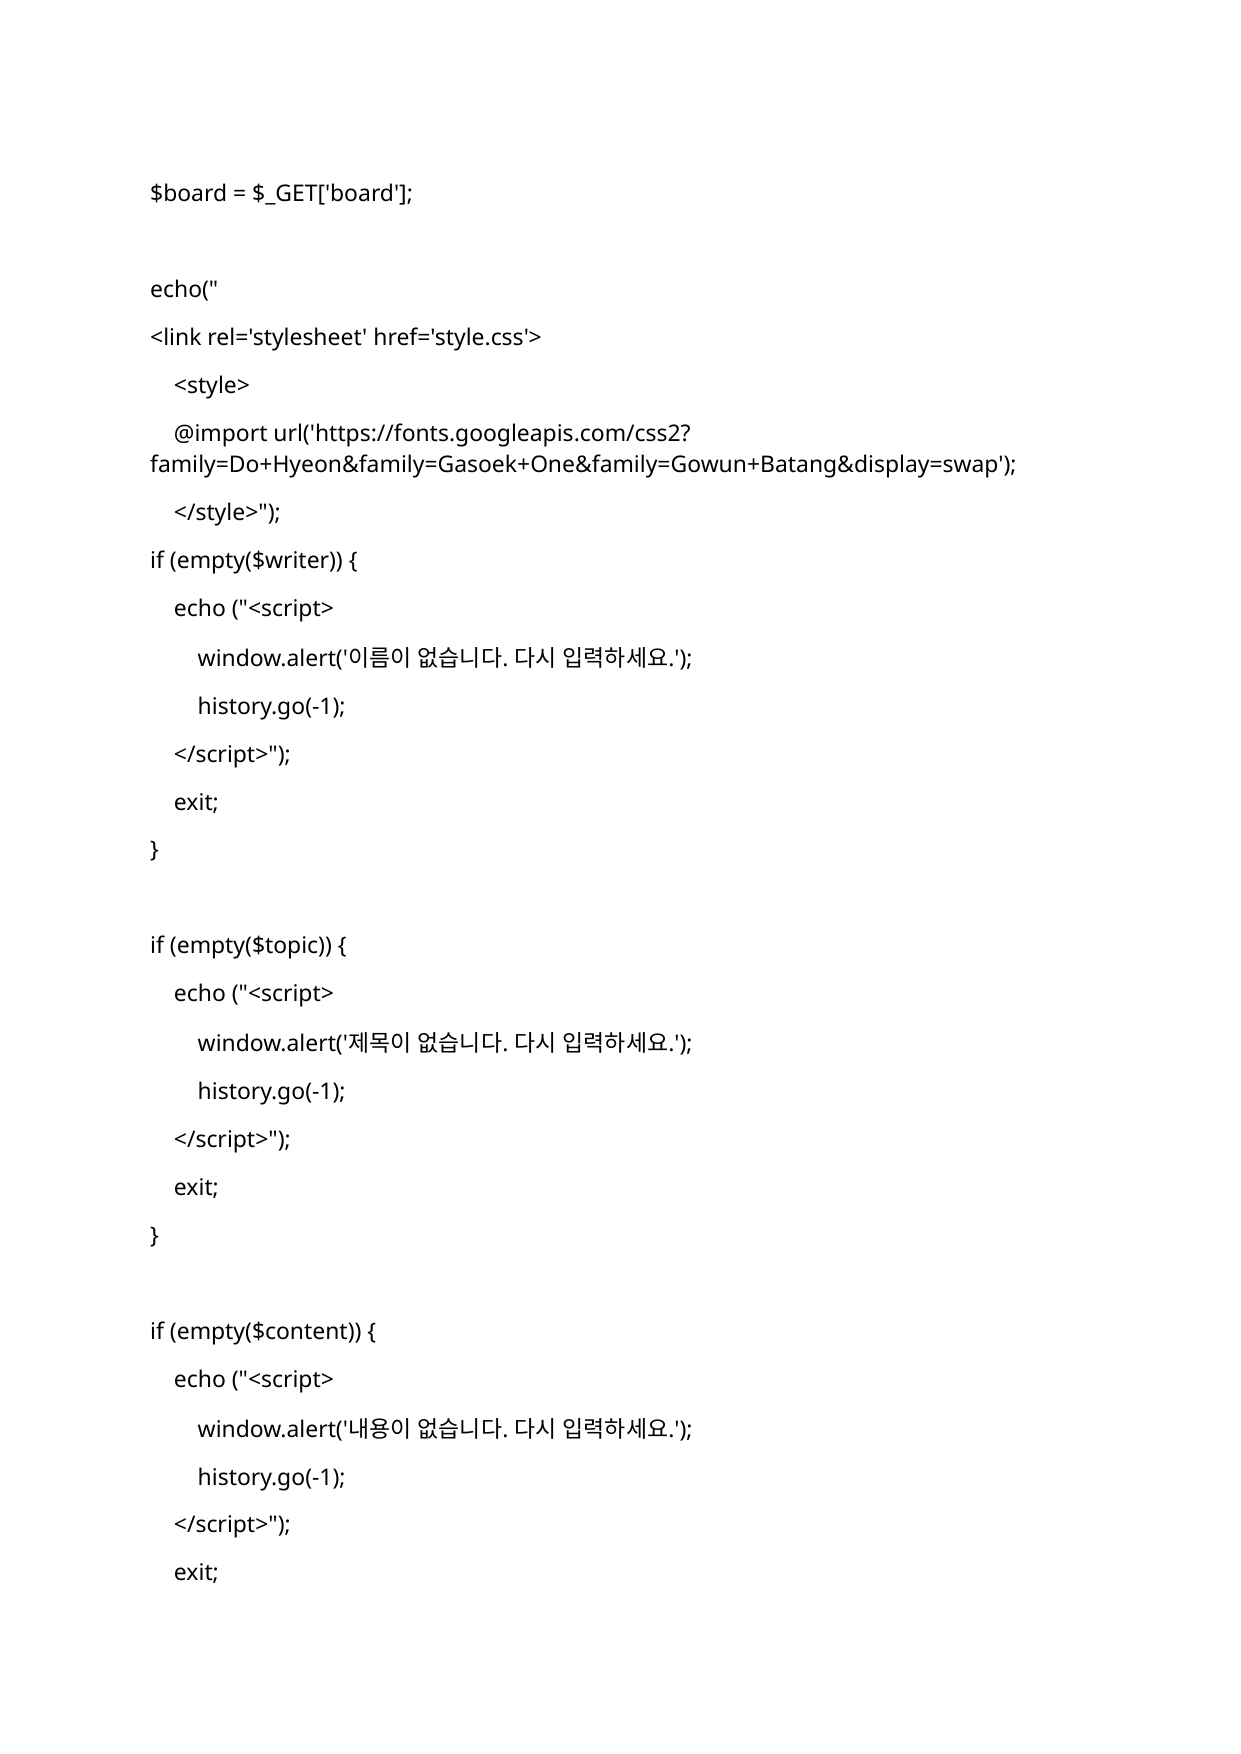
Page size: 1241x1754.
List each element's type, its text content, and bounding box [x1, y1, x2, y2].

text <style> [150, 369, 1090, 400]
text } [150, 1219, 1090, 1250]
text } [150, 833, 1090, 865]
text echo ("<script> [150, 977, 1090, 1008]
text </script>"); [150, 738, 1090, 769]
text </style>"); [150, 496, 1090, 527]
text </script>"); [150, 1508, 1090, 1540]
text history.go(-1); [150, 690, 1090, 721]
text echo ("<script> [150, 1363, 1090, 1394]
text echo ("<script> [150, 592, 1090, 623]
text window.alert('이름이 없습니다. 다시 입력하세요.'); [150, 640, 1090, 673]
text echo(" [150, 273, 1090, 304]
text exit; [150, 1171, 1090, 1202]
text exit; [150, 786, 1090, 817]
text window.alert('제목이 없습니다. 다시 입력하세요.'); [150, 1025, 1090, 1058]
text history.go(-1); [150, 1075, 1090, 1106]
text history.go(-1); [150, 1461, 1090, 1492]
text </script>"); [150, 1123, 1090, 1154]
text if (empty($writer)) { [150, 544, 1090, 575]
text @import url('https://fonts.googleapis.com/css2?family=Do+Hyeon&family=Gasoek+One&family=Gowun+Batang&display=swap'); [150, 417, 1090, 479]
text window.alert('내용이 없습니다. 다시 입력하세요.'); [150, 1411, 1090, 1444]
text if (empty($topic)) { [150, 929, 1090, 961]
text <link rel='stylesheet' href='style.css'> [150, 321, 1090, 352]
text if (empty($content)) { [150, 1315, 1090, 1346]
text exit; [150, 1556, 1090, 1588]
text $board = $_GET['board']; [150, 177, 1090, 208]
